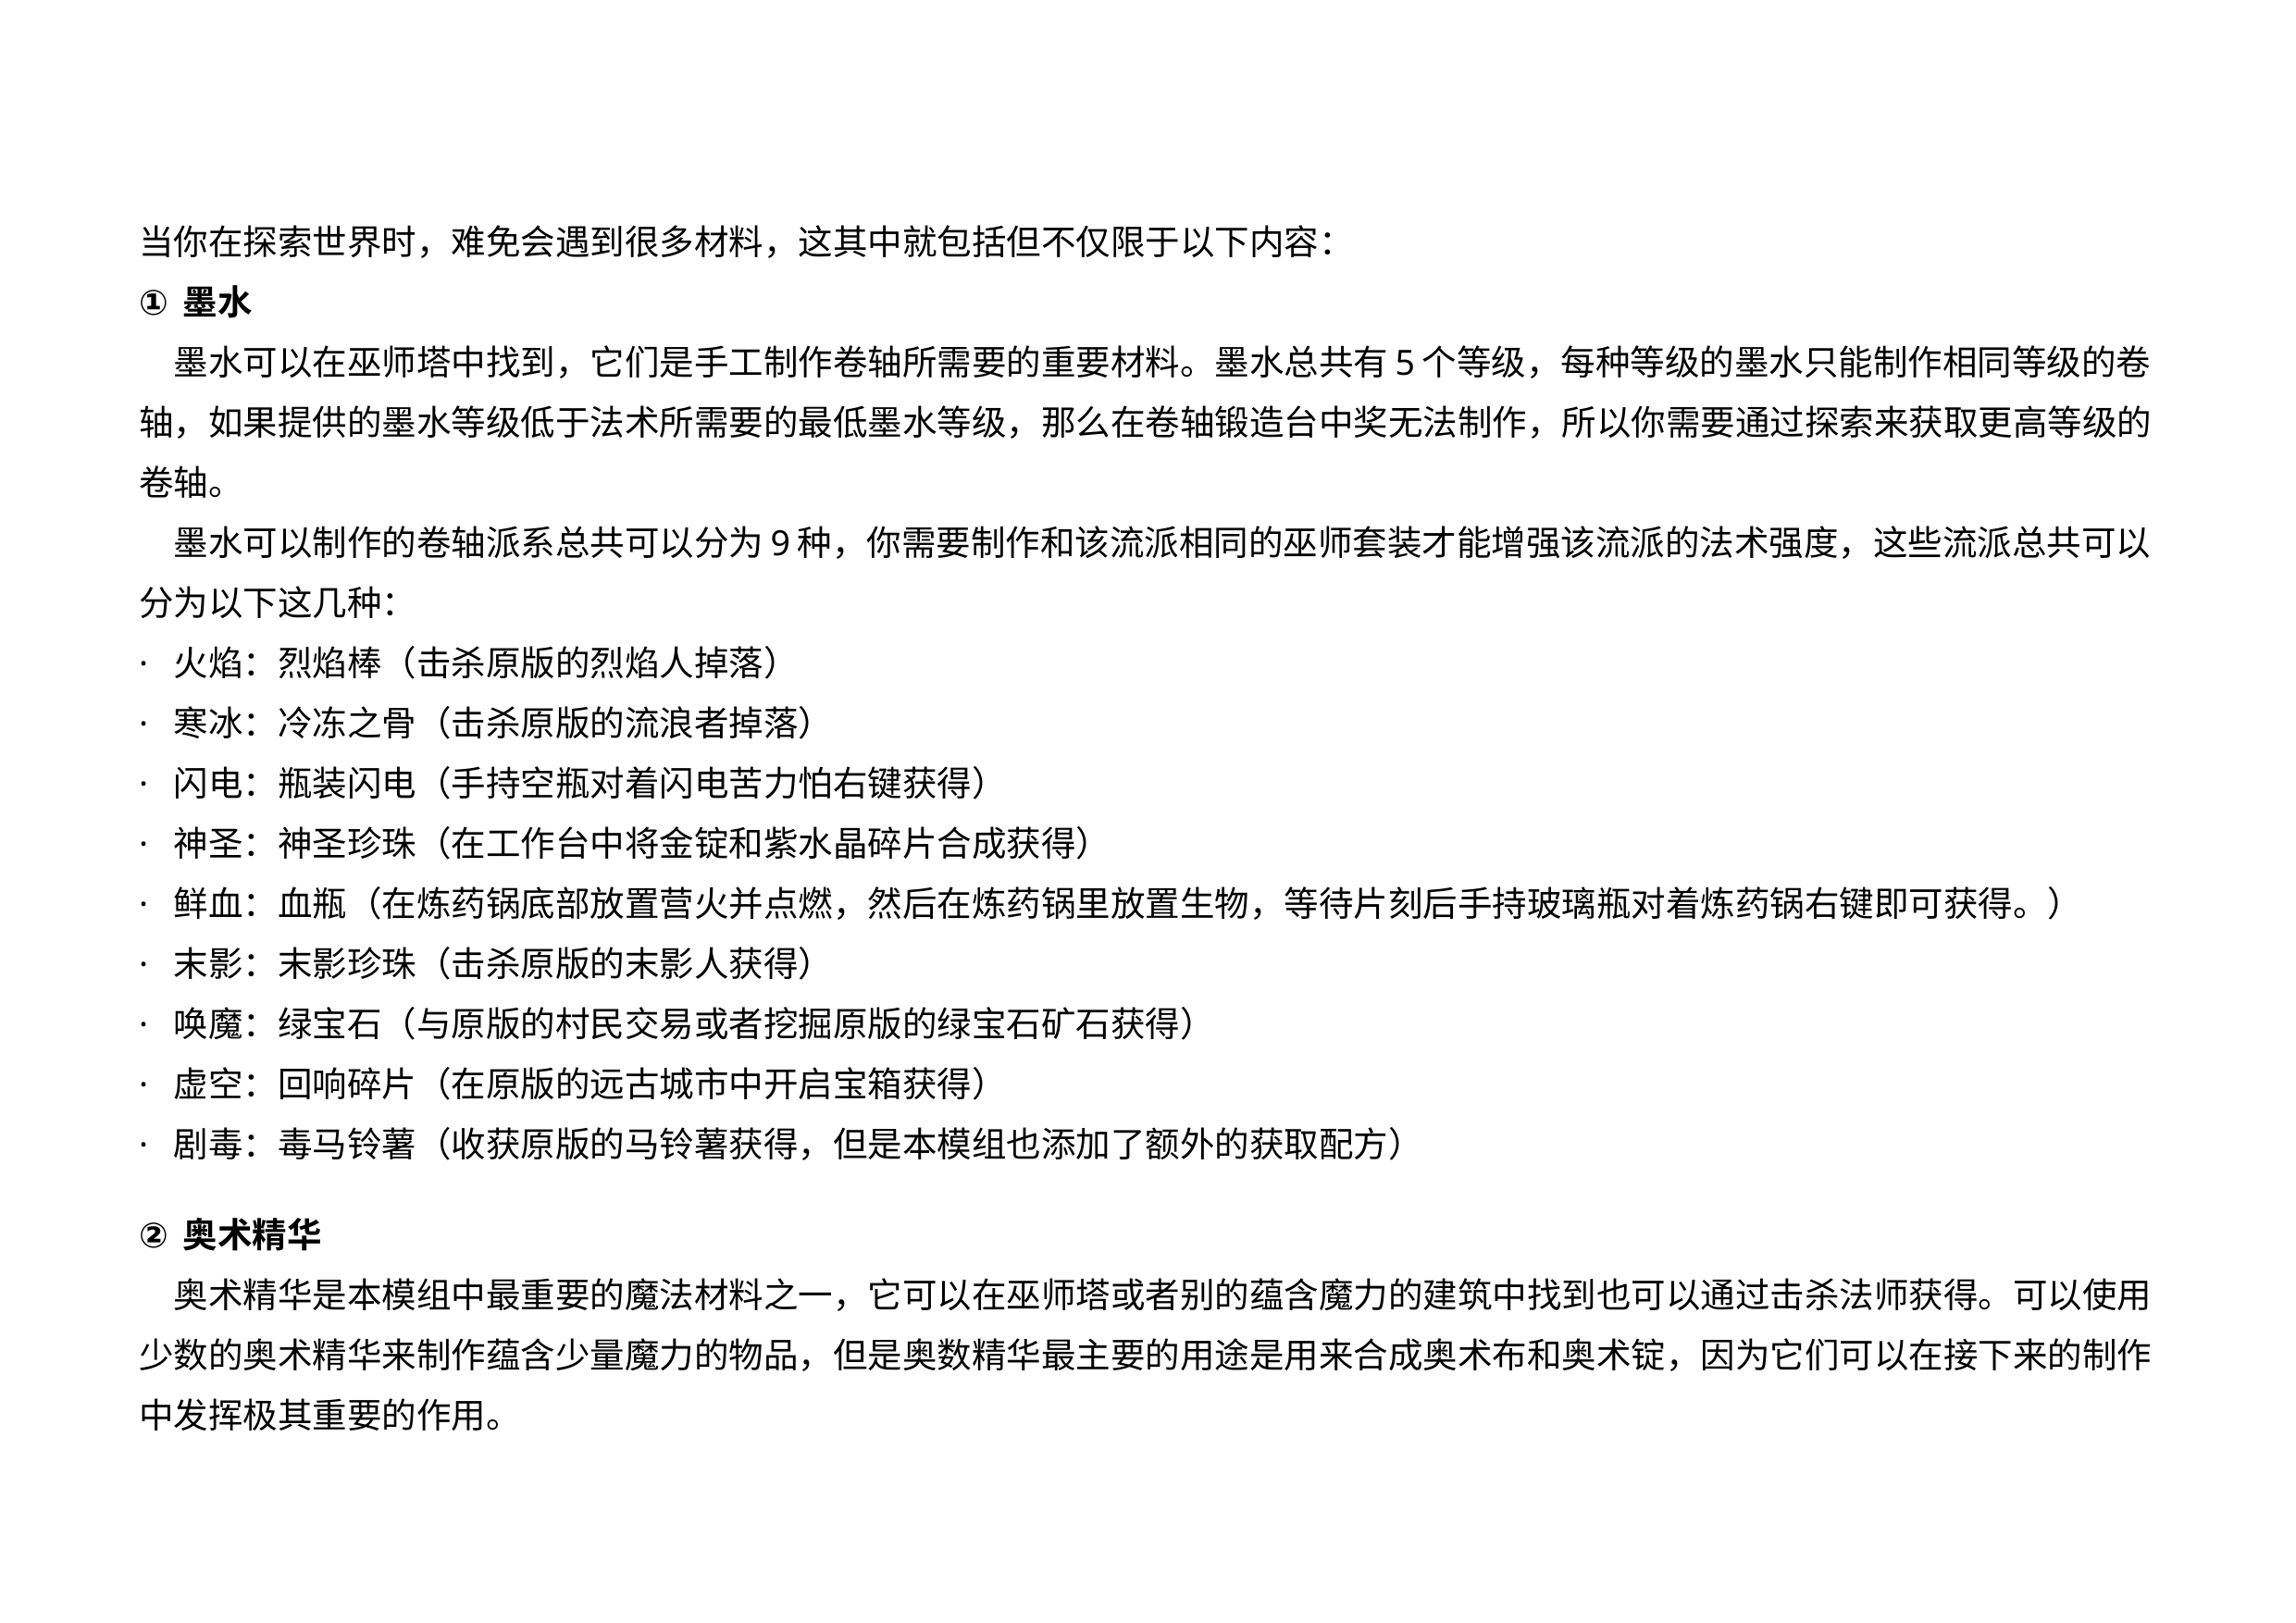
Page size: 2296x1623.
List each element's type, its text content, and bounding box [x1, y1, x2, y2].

list 鲜血：血瓶（在炼药锅底部放置营火并点燃，然后在炼药锅里放置生物，等待片刻后手持玻璃瓶对着炼药锅右键即可获得。） [139, 872, 2156, 932]
list 闪电：瓶装闪电（手持空瓶对着闪电苦力怕右键获得） [139, 751, 2156, 812]
list 寒冰：冷冻之骨（击杀原版的流浪者掉落） [139, 691, 2156, 751]
list 奥术精华 [139, 1202, 2156, 1262]
list 虚空：回响碎片（在原版的远古城市中开启宝箱获得） [139, 1052, 2156, 1112]
list 神圣：神圣珍珠（在工作台中将金锭和紫水晶碎片合成获得） [139, 812, 2156, 872]
list 墨水 [139, 270, 2156, 330]
list 火焰：烈焰棒（击杀原版的烈焰人掉落） [139, 631, 2156, 691]
list 末影：末影珍珠（击杀原版的末影人获得） [139, 932, 2156, 992]
text 墨水可以制作的卷轴派系总共可以分为9种，你需要制作和该流派相同的巫师套装才能增强该流派的法术强度，这些流派总共可以分为以下这几种： [139, 511, 2156, 631]
text 墨水可以在巫师塔中找到，它们是手工制作卷轴所需要的重要材料。墨水总共有5个等级，每种等级的墨水只能制作相同等级的卷轴，如果提供的墨水等级低于法术所需要的最低墨水等级，那么在卷轴锻造台中奖无法制作，所以你需要通过探索来获取更高等级的卷轴。 [139, 330, 2156, 511]
list 剧毒：毒马铃薯（收获原版的马铃薯获得，但是本模组也添加了额外的获取配方） [139, 1112, 2156, 1172]
text 奥术精华是本模组中最重要的魔法材料之一，它可以在巫师塔或者别的蕴含魔力的建筑中找到也可以通过击杀法师获得。可以使用少数的奥术精华来制作蕴含少量魔力的物品，但是奥数精华最主要的用途是用来合成奥术布和奥术锭，因为它们可以在接下来的制作中发挥极其重要的作用。 [139, 1262, 2156, 1443]
list 唤魔：绿宝石（与原版的村民交易或者挖掘原版的绿宝石矿石获得） [139, 992, 2156, 1052]
text 当你在探索世界时，难免会遇到很多材料，这其中就包括但不仅限于以下内容： [139, 210, 2156, 270]
